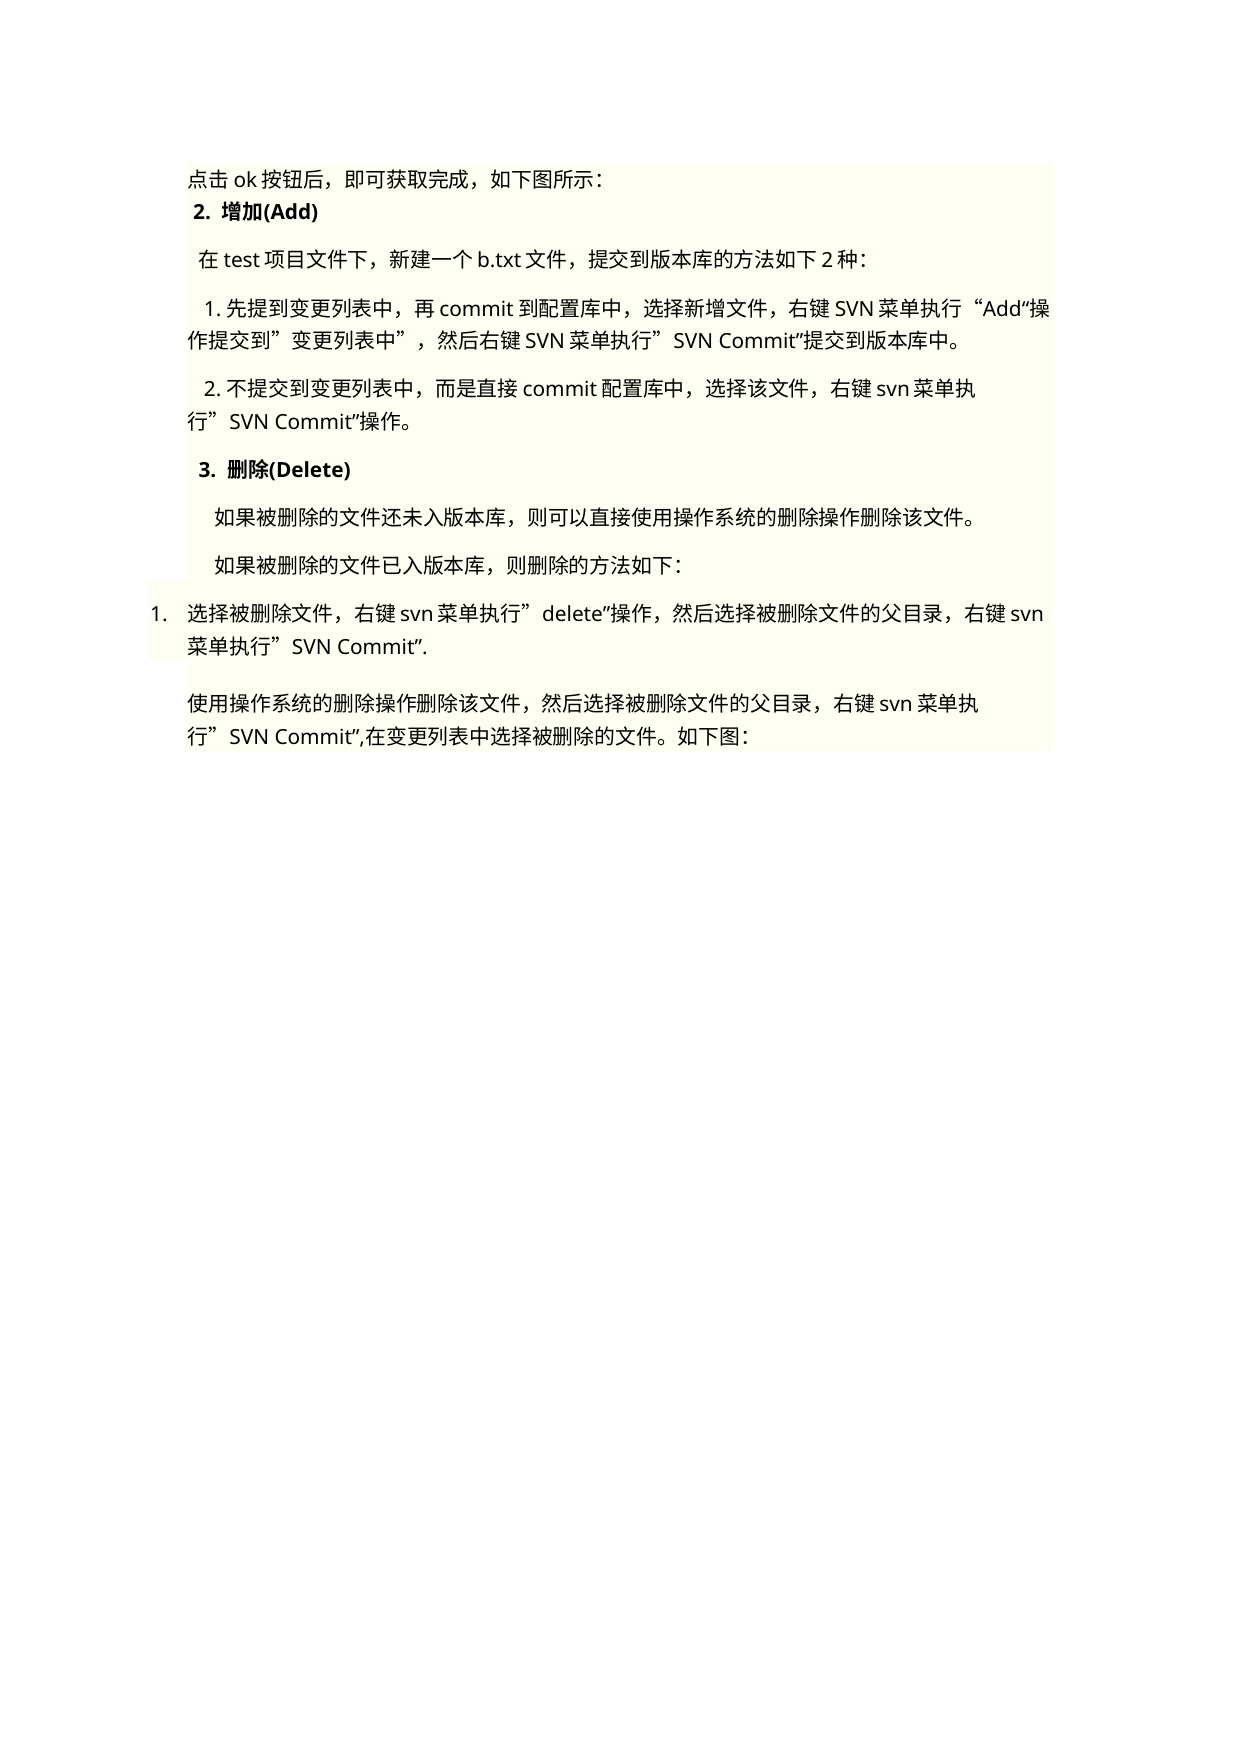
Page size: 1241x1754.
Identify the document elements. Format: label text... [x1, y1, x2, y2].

text 3. 删除(Delete) [187, 452, 1053, 484]
list 选择被删除文件，右键svn菜单执行”delete”操作，然后选择被删除文件的父目录，右键svn菜单执行”SVN Commit”. [150, 596, 1053, 661]
text 1. 先提到变更列表中，再commit到配置库中，选择新增文件，右键SVN菜单执行“Add“操作提交到”变更列表中”，然后右键SVN菜单执行”SVN Commit”提交到版本库中。 [187, 291, 1053, 356]
text 如果被删除的文件还未入版本库，则可以直接使用操作系统的删除操作删除该文件。 [187, 500, 1053, 533]
text 使用操作系统的删除操作删除该文件，然后选择被删除文件的父目录，右键svn菜单执行”SVN Commit”,在变更列表中选择被删除的文件。如下图： [187, 686, 1053, 751]
text 如果被删除的文件已入版本库，则删除的方法如下： [187, 548, 1053, 581]
text 点击ok按钮后，即可获取完成，如下图所示： [187, 162, 1053, 194]
text 2. 不提交到变更列表中，而是直接commit配置库中，选择该文件，右键svn菜单执行”SVN Commit”操作。 [187, 371, 1053, 436]
text 在test项目文件下，新建一个b.txt文件，提交到版本库的方法如下2种： [187, 243, 1053, 275]
text 2. 增加(Add) [187, 194, 1053, 227]
